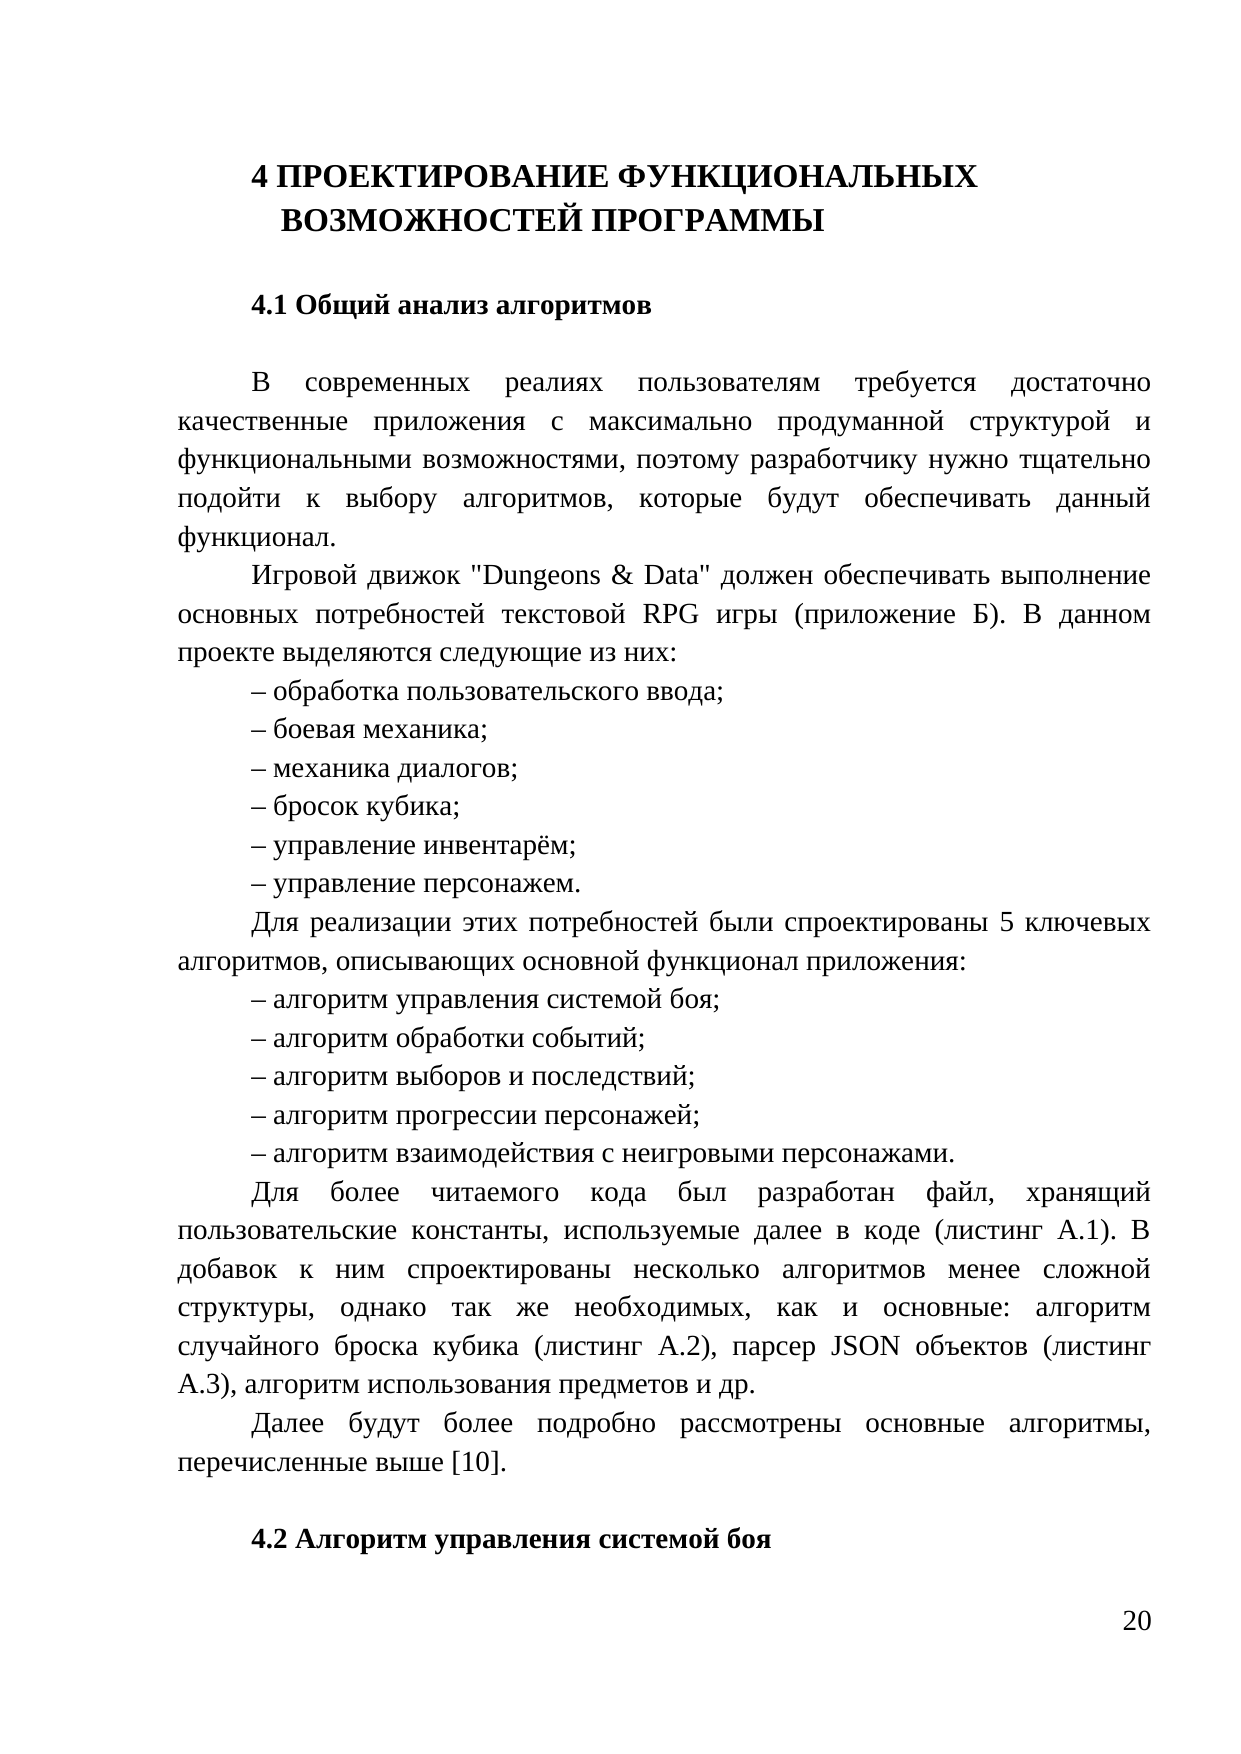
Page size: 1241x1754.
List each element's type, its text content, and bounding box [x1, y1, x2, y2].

text – механика диалогов; [177, 750, 1152, 783]
text – обработка пользовательского ввода; [177, 673, 1152, 706]
text В современных реалиях пользователям требуется достаточно качественные приложения с максимально продуманной структурой и функциональными возможностями, поэтому разработчику нужно тщательно подойти к выбору алгоритмов, которые будут обеспечивать данный функционал. [177, 364, 1152, 552]
text – алгоритм обработки событий; [177, 1020, 1152, 1053]
text 4.2 Алгоритм управления системой боя [177, 1521, 1152, 1554]
text – алгоритм прогрессии персонажей; [177, 1097, 1152, 1130]
text – боевая механика; [177, 711, 1152, 745]
text – бросок кубика; [177, 788, 1152, 822]
text – управление персонажем. [177, 866, 1152, 899]
text – алгоритм взаимодействия с неигровыми персонажами. [177, 1135, 1152, 1169]
list 4 ПРОЕКТИРОВАНИЕ ФУНКЦИОНАЛЬНЫХ ВОЗМОЖНОСТЕЙ ПРОГРАММЫ [251, 157, 1152, 239]
text Далее будут более подробно рассмотрены основные алгоритмы, перечисленные выше [10]. [177, 1405, 1152, 1477]
text – алгоритм выборов и последствий; [177, 1058, 1152, 1092]
text – управление инвентарём; [177, 827, 1152, 861]
text Для реализации этих потребностей были спроектированы 5 ключевых алгоритмов, описывающих основной функционал приложения: [177, 904, 1152, 976]
text Игровой движок "Dungeons & Data" должен обеспечивать выполнение основных потребностей текстовой RPG игры (приложение Б). В данном проекте выделяются следующие из них: [177, 557, 1152, 668]
text – алгоритм управления системой боя; [177, 981, 1152, 1015]
subtitle 4.1 Общий анализ алгоритмов [177, 287, 1152, 321]
text Для более читаемого кода был разработан файл, хранящий пользовательские константы, используемые далее в коде (листинг А.1). В добавок к ним спроектированы несколько алгоритмов менее сложной структуры, однако так же необходимых, как и основные: алгоритм случайного броска кубика (листинг A.2), парсер JSON объектов (листинг А.3), алгоритм использования предметов и др. [177, 1174, 1152, 1400]
